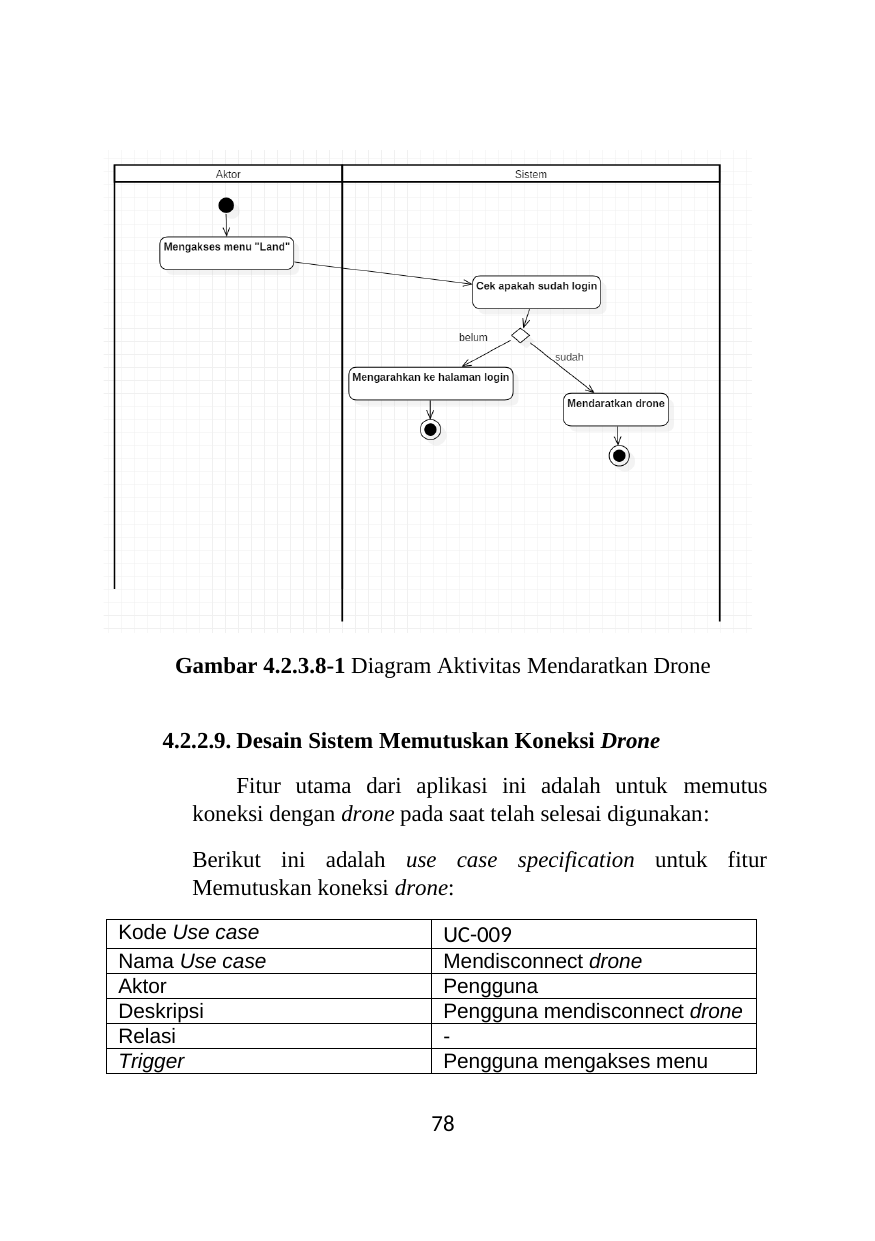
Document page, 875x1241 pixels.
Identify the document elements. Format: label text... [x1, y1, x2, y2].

table_cell - [432, 1024, 756, 1048]
picture [103, 150, 752, 633]
table_cell Trigger [107, 1049, 431, 1073]
text Fitur utama dari aplikasi ini adalah untuk memutus koneksi dengan drone pada saat telah selesai digunakan: [192, 772, 767, 827]
table_cell Pengguna mendisconnect drone [432, 999, 756, 1023]
table_cell Pengguna [432, 974, 756, 998]
table_cell Nama Use case [107, 949, 431, 973]
table_header Kode Use case [107, 920, 431, 948]
text Gambar 4.2.3.8-1 Diagram Aktivitas Mendaratkan Drone [118, 652, 767, 678]
list Desain Sistem Memutuskan Koneksi Drone [162, 727, 767, 753]
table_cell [432, 1049, 756, 1073]
table_cell Mendisconnect drone [432, 949, 756, 973]
table_cell Deskripsi [107, 999, 431, 1023]
table_cell Relasi [107, 1024, 431, 1048]
text Berikut ini adalah use case specification untuk fitur Memutuskan koneksi drone: [192, 846, 767, 900]
table_cell Aktor [107, 974, 431, 998]
table_header UC-009 [432, 920, 756, 948]
